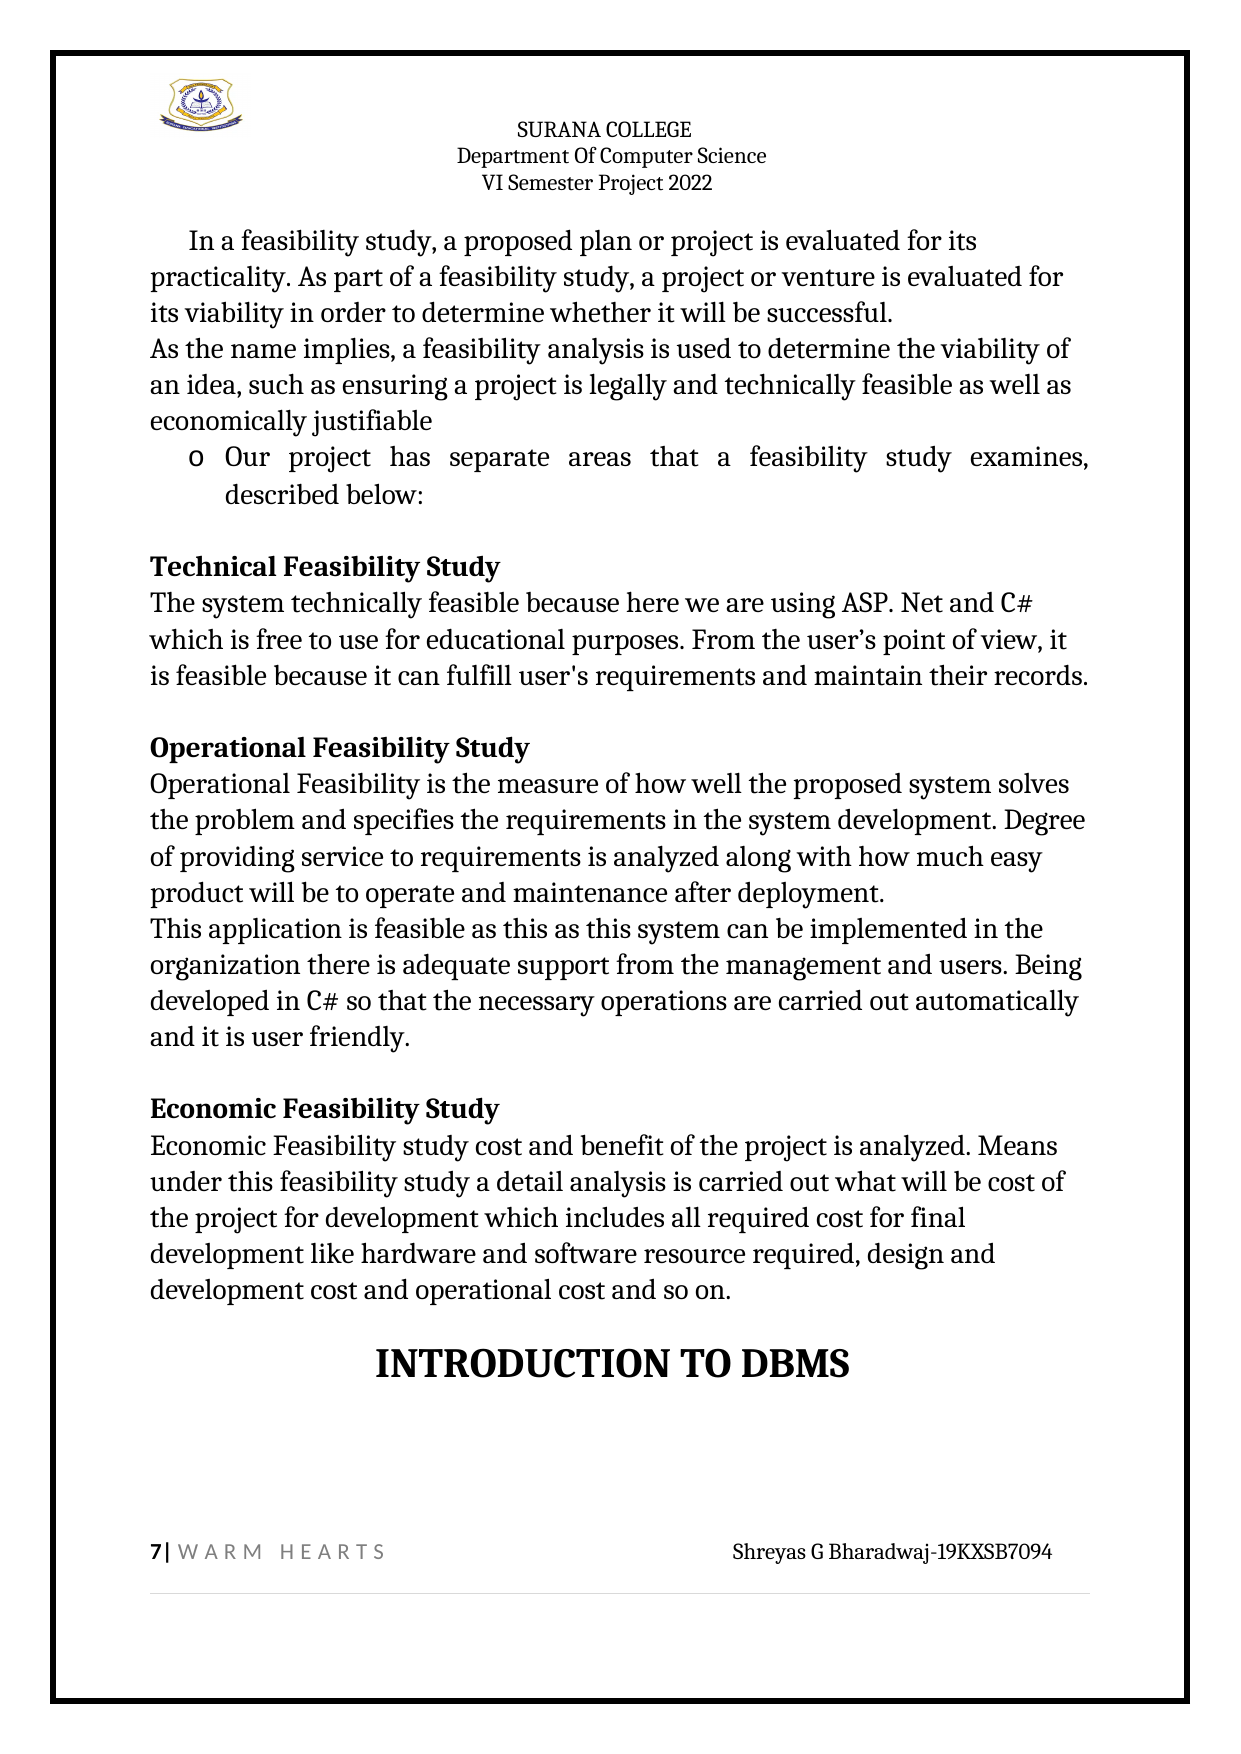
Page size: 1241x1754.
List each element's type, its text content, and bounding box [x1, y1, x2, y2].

text The system technically feasible because here we are using ASP. Net and C# which is free to use for educational purposes. From the user’s point of view, it is feasible because it can fulfill user's requirements and maintain their records. [150, 587, 1090, 692]
text As the name implies, a feasibility analysis is used to determine the viability of an idea, such as ensuring a project is legally and technically feasible as well as economically justifiable [150, 332, 1090, 438]
text Economic Feasibility Study [150, 1093, 1090, 1126]
text In a feasibility study, a proposed plan or project is evaluated for its practicality. As part of a feasibility study, a project or venture is evaluated for its viability in order to determine whether it will be successful. [150, 224, 1090, 329]
text Economic Feasibility study cost and benefit of the project is analyzed. Means under this feasibility study a detail analysis is carried out what will be cost of the project for development which includes all required cost for final development like hardware and software resource required, design and development cost and operational cost and so on. [150, 1129, 1090, 1307]
text Technical Feasibility Study [150, 551, 1090, 584]
text Operational Feasibility Study [150, 731, 1090, 765]
text Operational Feasibility is the measure of how well the proposed system solves the problem and specifies the requirements in the system development. Degree of providing service to requirements is analyzed along with how much easy product will be to operate and maintenance after deployment. [150, 767, 1090, 909]
picture [150, 73, 252, 138]
list Our project has separate areas that a feasibility study examines, described below: [187, 441, 1090, 512]
text INTRODUCTION TO DBMS [300, 1340, 1090, 1388]
text This application is feasible as this as this system can be implemented in the organization there is adequate support from the management and users. Being developed in C# so that the necessary operations are carried out automatically and it is user friendly. [150, 912, 1090, 1054]
